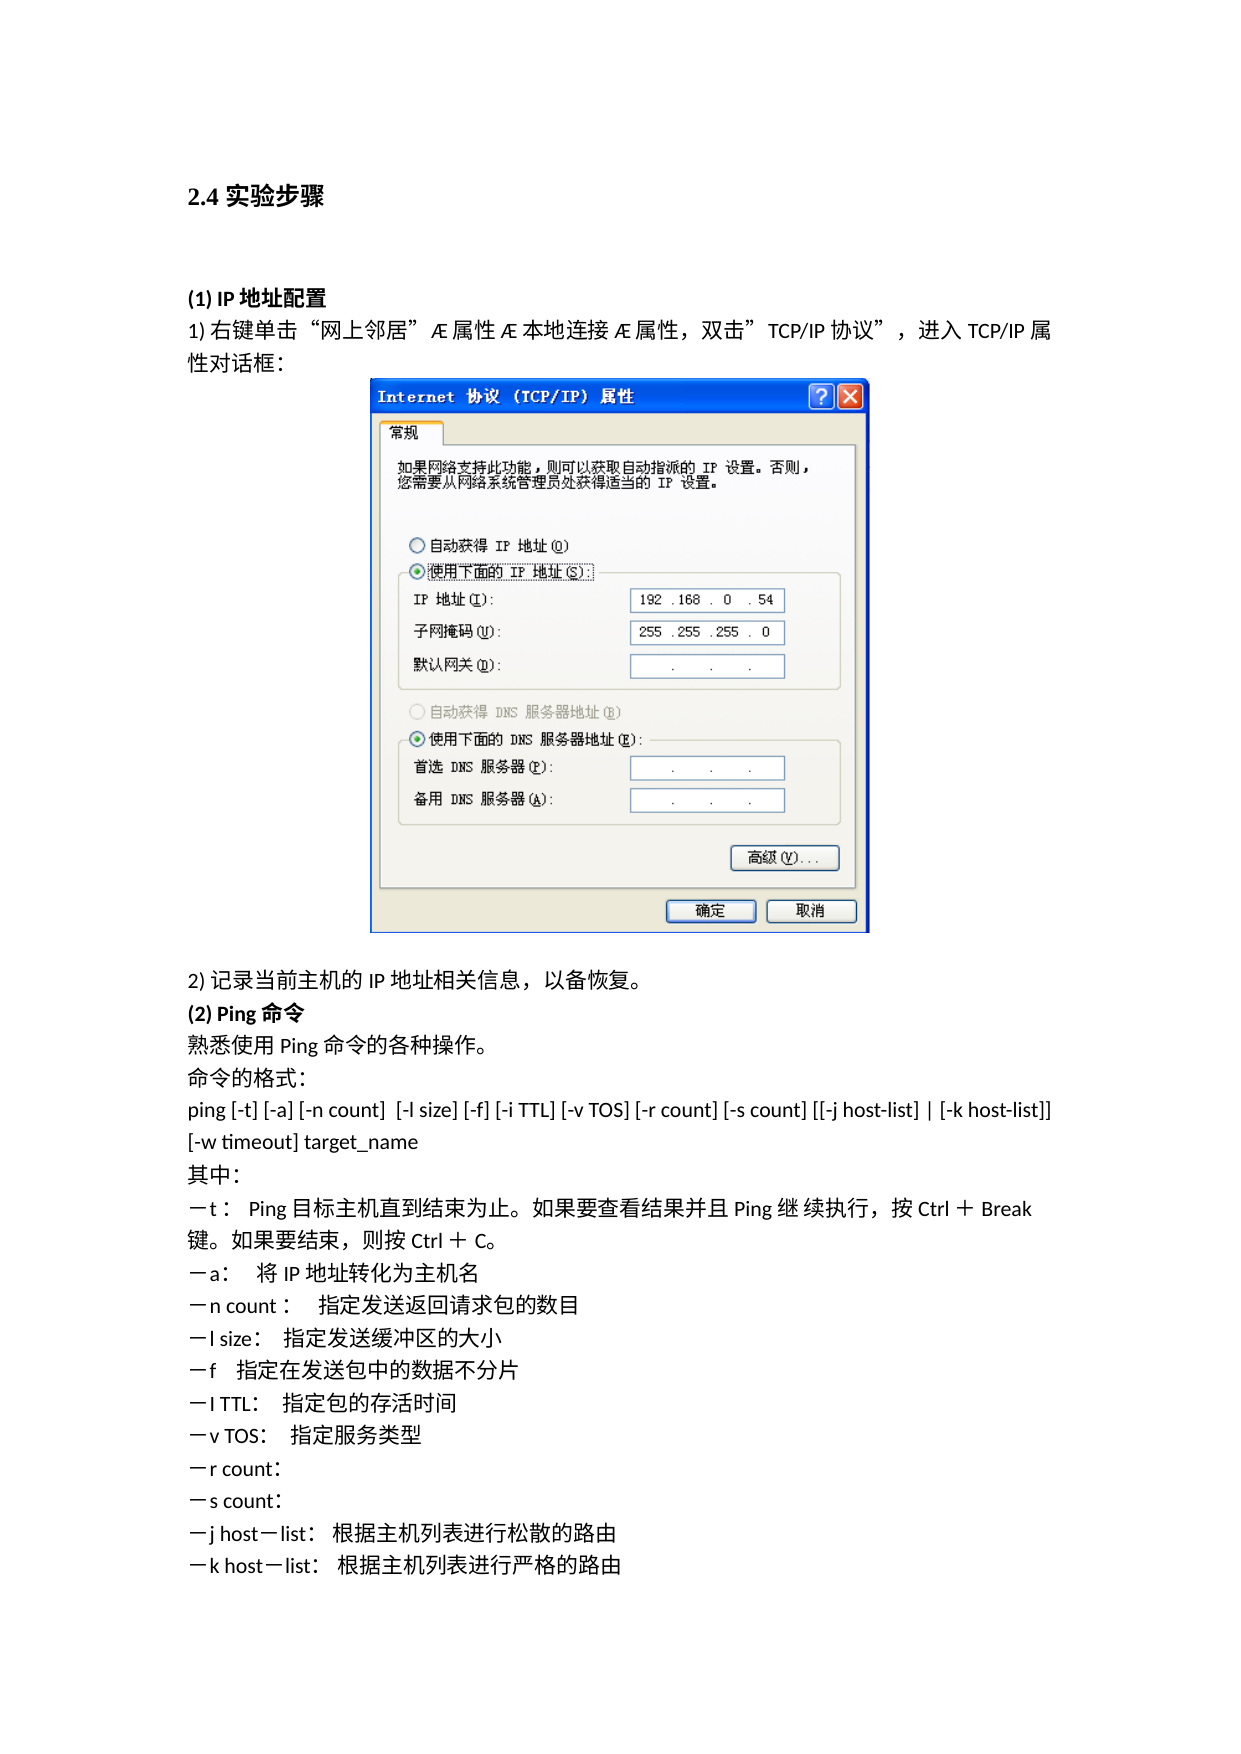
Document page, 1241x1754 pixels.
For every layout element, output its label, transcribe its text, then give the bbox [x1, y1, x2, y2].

text －l size： 指定发送缓冲区的大小 [187, 1321, 1053, 1353]
picture [370, 378, 870, 933]
text －f 指定在发送包中的数据不分片 [187, 1353, 1053, 1386]
text 2) 记录当前主机的 IP 地址相关信息，以备恢复。 [187, 963, 1053, 996]
text －r count： [187, 1451, 1053, 1483]
text 熟悉使用 Ping 命令的各种操作。 [187, 1028, 1053, 1061]
text －a： 将 IP 地址转化为主机名 [187, 1256, 1053, 1288]
text －v TOS： 指定服务类型 [187, 1418, 1053, 1451]
text 命令的格式： [187, 1061, 1053, 1093]
text －j host－list： 根据主机列表进行松散的路由 [187, 1516, 1053, 1548]
text ping [-t] [-a] [-n count] [-l size] [-f] [-i TTL] [-v TOS] [-r count] [-s count] [[-j host-list] | [-k host-list]] [-w timeout] target_name [187, 1093, 1053, 1158]
text －n count ： 指定发送返回请求包的数目 [187, 1288, 1053, 1321]
subtitle 2.4 实验步骤 [187, 162, 1053, 227]
text －t ： Ping 目标主机直到结束为止。如果要查看结果并且 Ping 继 续执行，按 Ctrl ＋ Break 键。如果要结束，则按 Ctrl ＋ C。 [187, 1191, 1053, 1256]
text －s count： [187, 1483, 1053, 1516]
text －k host－list： 根据主机列表进行严格的路由 [187, 1548, 1053, 1581]
text －I TTL： 指定包的存活时间 [187, 1386, 1053, 1418]
text (1) IP 地址配置 [187, 281, 1053, 313]
text (2) Ping 命令 [187, 996, 1053, 1028]
text 其中： [187, 1158, 1053, 1191]
text 1) 右键单击“网上邻居”Æ属性Æ本地连接Æ属性，双击”TCP/IP 协议”，进入 TCP/IP 属性对话框： [187, 313, 1053, 378]
